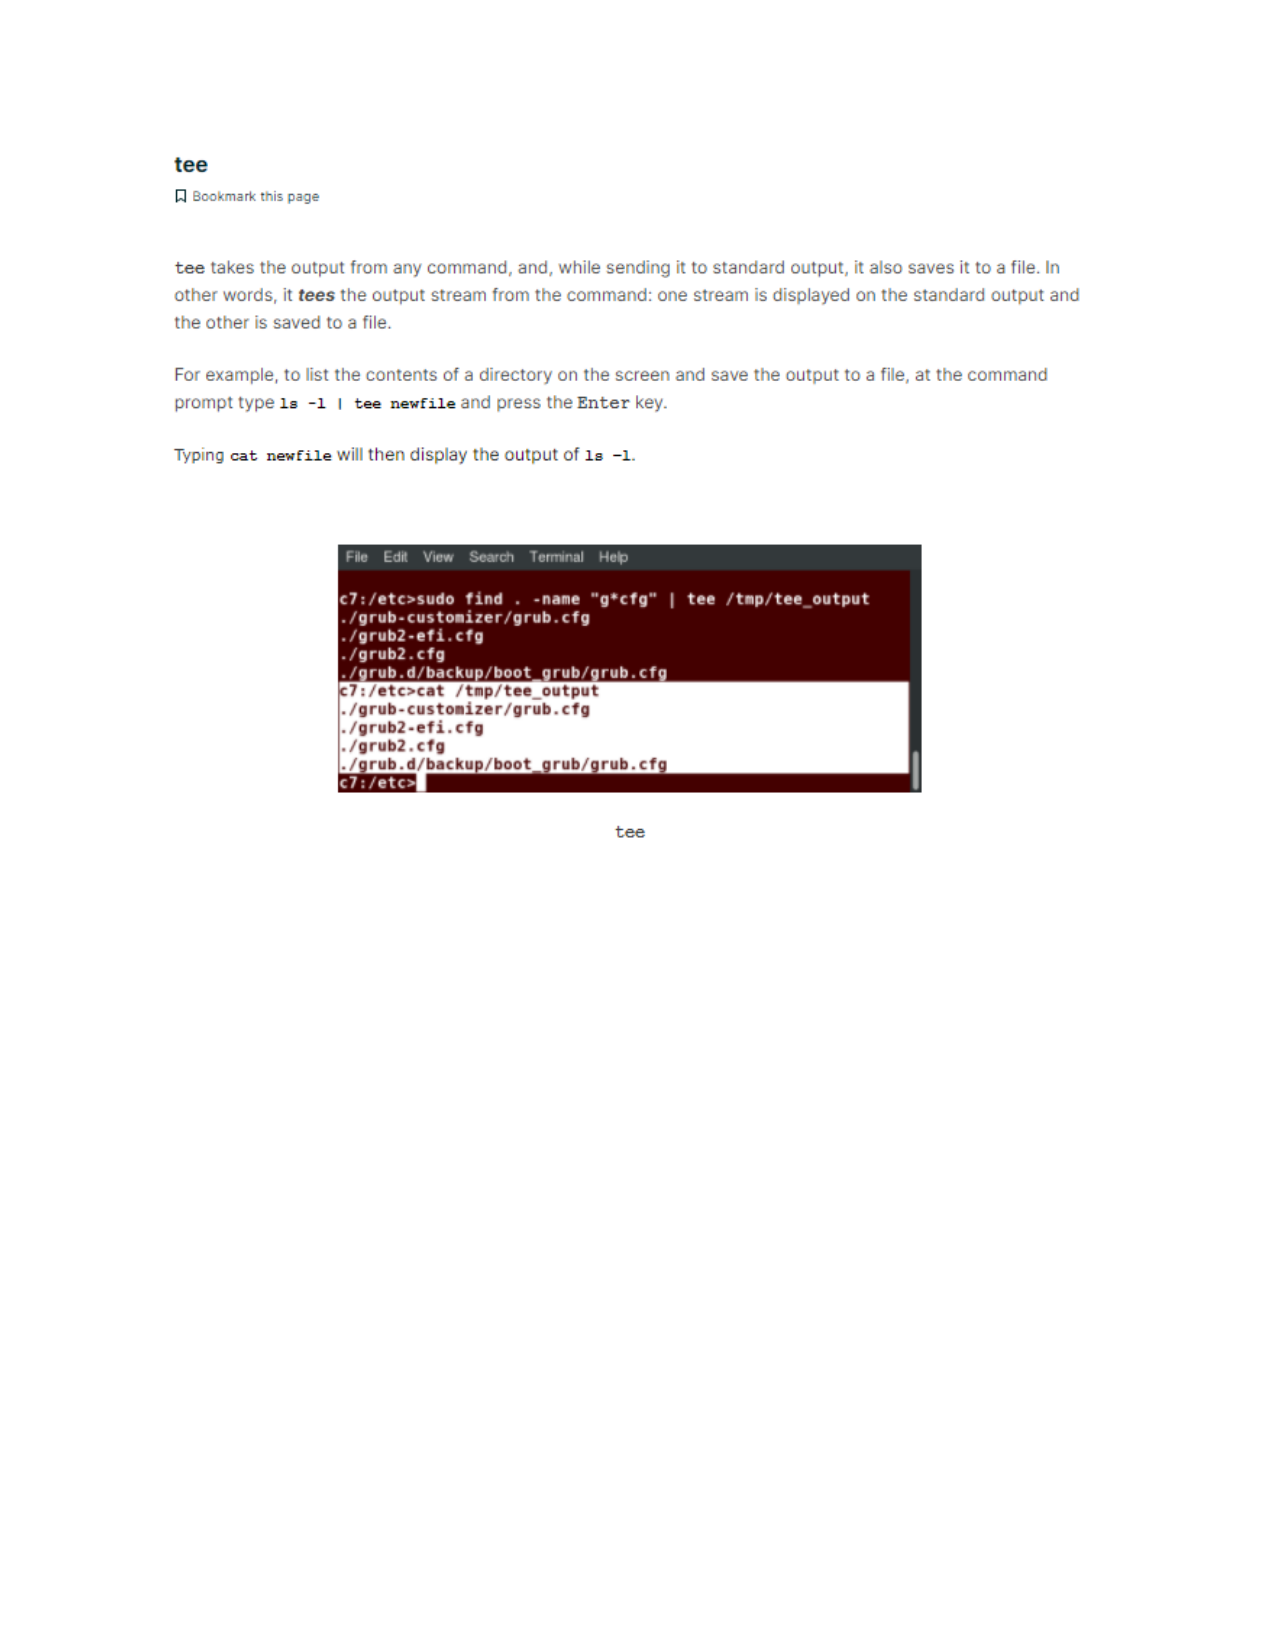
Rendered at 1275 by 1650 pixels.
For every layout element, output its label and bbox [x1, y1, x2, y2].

picture [150, 150, 1125, 858]
